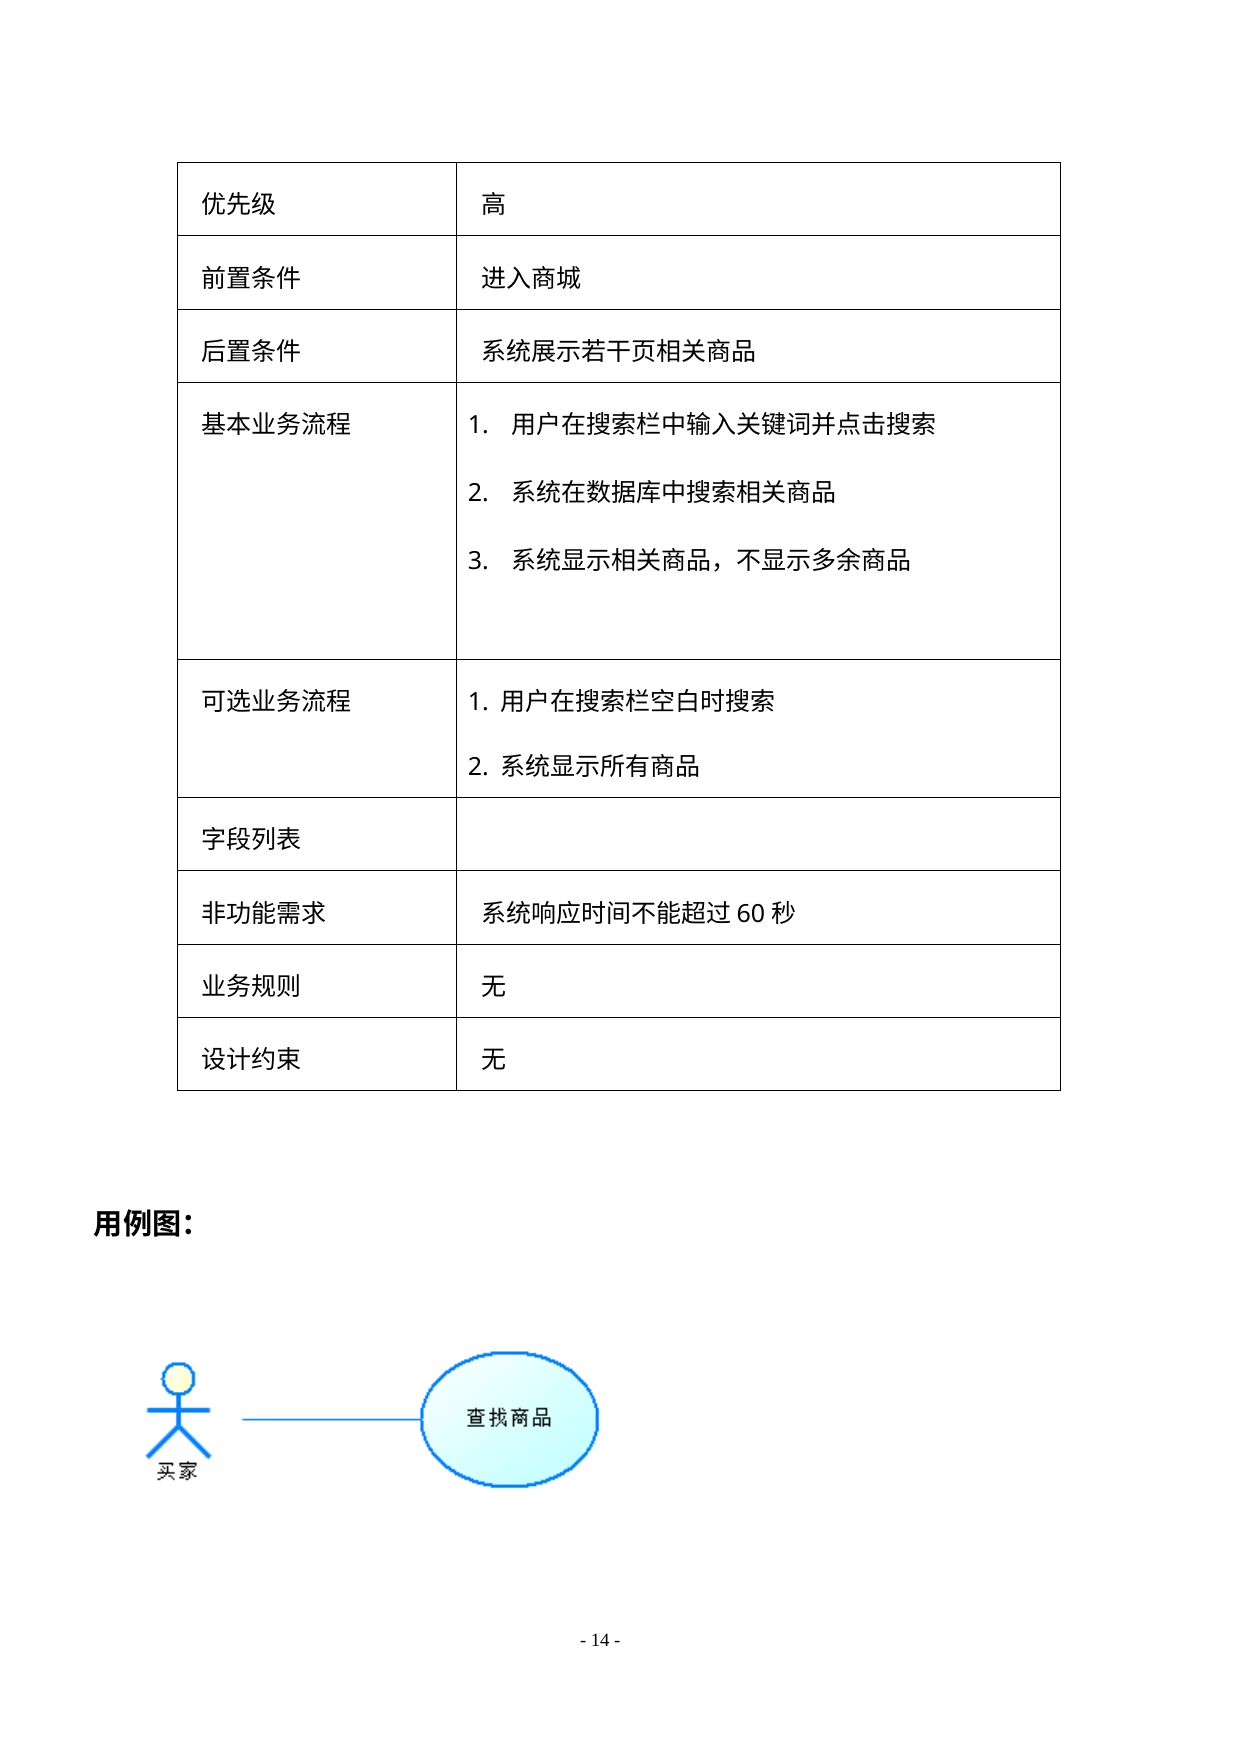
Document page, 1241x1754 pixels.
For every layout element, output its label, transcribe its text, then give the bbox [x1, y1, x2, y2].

table_cell 非功能需求 [178, 871, 456, 944]
table_cell 可选业务流程 [178, 660, 456, 797]
table_cell 字段列表 [178, 798, 456, 870]
table_cell 无 [457, 1018, 1060, 1090]
table_cell 系统响应时间不能超过 60 秒 [457, 871, 1060, 944]
table_cell 业务规则 [178, 945, 456, 1017]
table_cell 用户在搜索栏空白时搜索 系统显示所有商品 [457, 660, 1060, 797]
table_cell 前置条件 [178, 236, 456, 309]
table_cell 优先级 [178, 163, 456, 235]
subtitle 用例图： [94, 1189, 1144, 1254]
table_cell [457, 798, 1060, 870]
table_cell 基本业务流程 [178, 383, 456, 659]
picture [92, 1322, 668, 1521]
table_cell 进入商城 [457, 236, 1060, 309]
table_cell 高 [457, 163, 1060, 235]
table_cell 系统展示若干页相关商品 [457, 310, 1060, 382]
table_cell 用户在搜索栏中输入关键词并点击搜索 系统在数据库中搜索相关商品 系统显示相关商品，不显示多余商品 [457, 383, 1060, 659]
table_cell 无 [457, 945, 1060, 1017]
table_cell 设计约束 [178, 1018, 456, 1090]
table_cell 后置条件 [178, 310, 456, 382]
